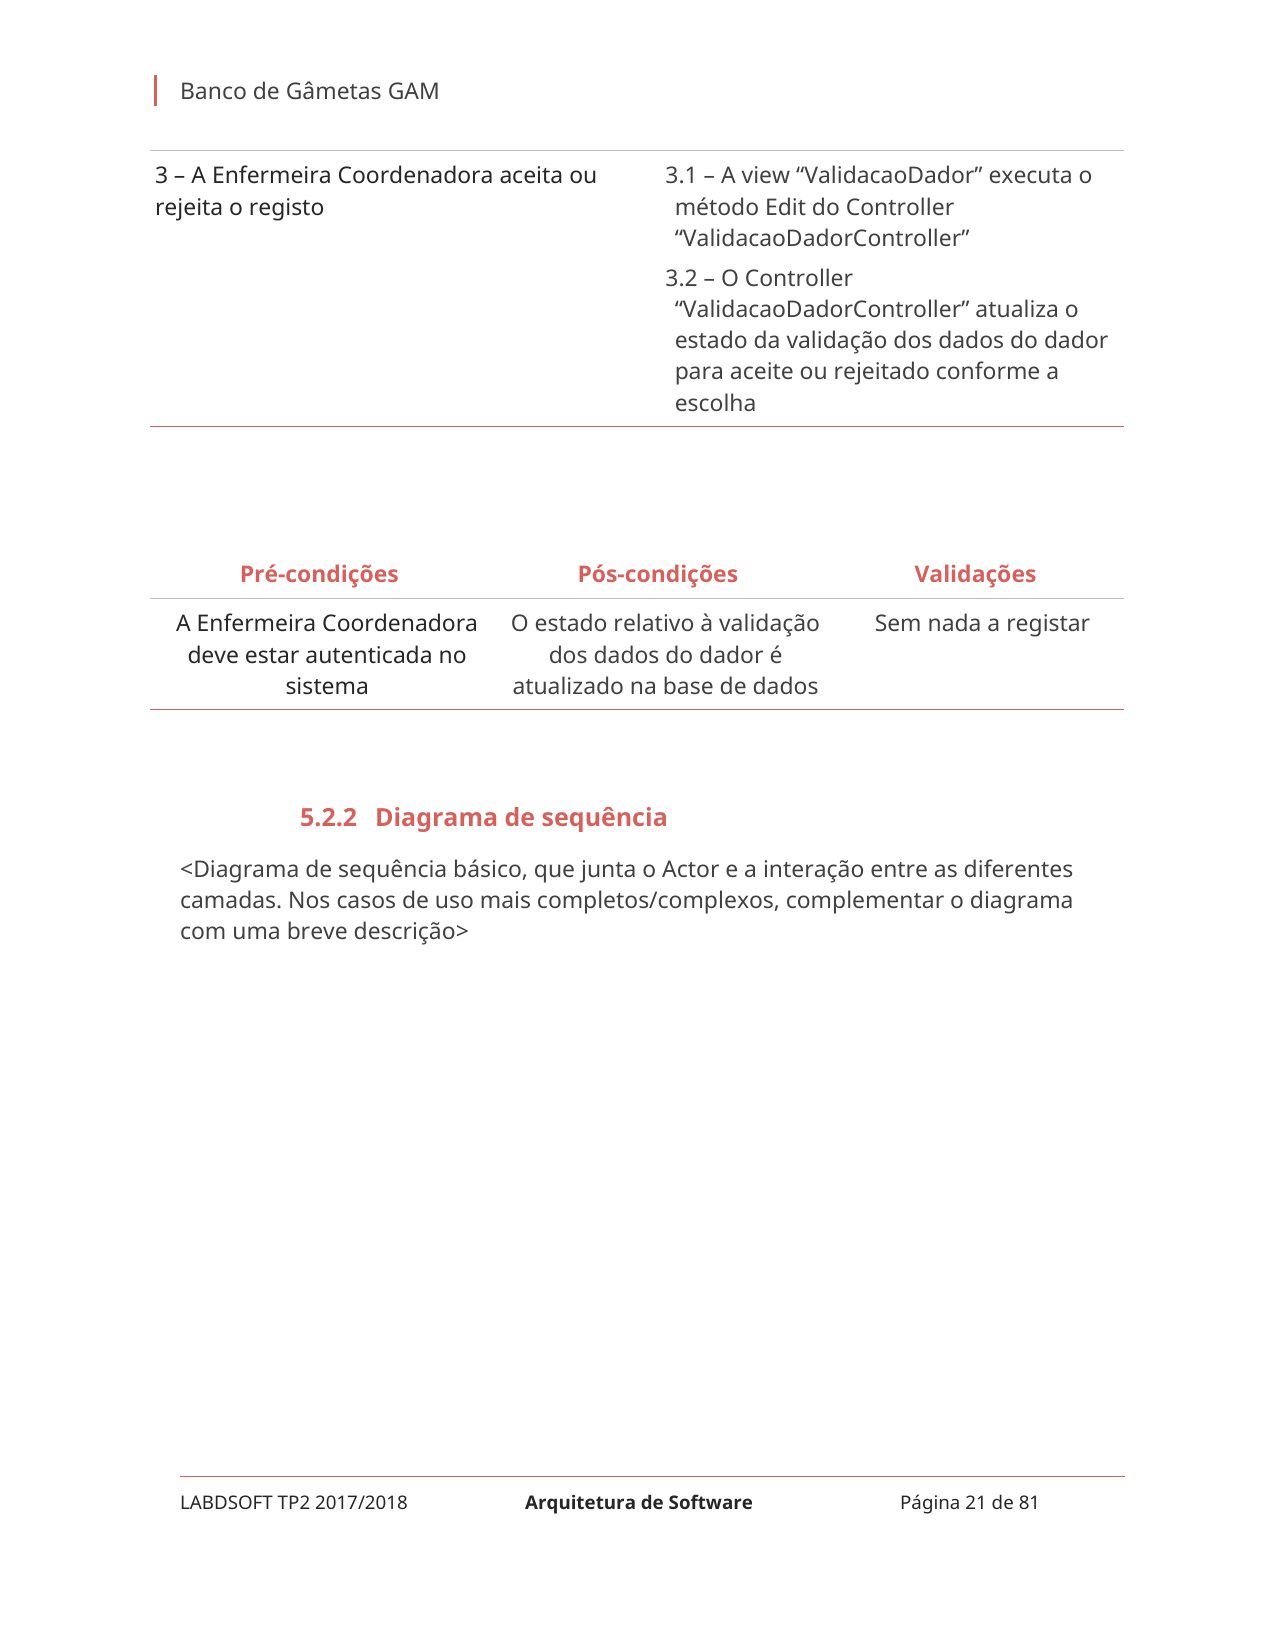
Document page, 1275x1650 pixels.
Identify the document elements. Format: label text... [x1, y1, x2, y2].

table_header Pós-condições [488, 558, 827, 598]
text <Diagrama de sequência básico, que junta o Actor e a interação entre as diferentes camadas. Nos casos de uso mais completos/complexos, complementar o diagrama com uma breve descrição> [180, 853, 1125, 947]
table_cell O estado relativo à validação dos dados do dador é atualizado na base de dados [488, 599, 827, 709]
table_header Pré-condições [150, 558, 488, 598]
table_header Validações [827, 558, 1124, 598]
table_cell 3 – A Enfermeira Coordenadora aceita ou rejeita o registo [150, 151, 637, 426]
table_cell A Enfermeira Coordenadora deve estar autenticada no sistema [150, 599, 488, 709]
subtitle Diagrama de sequência [300, 800, 1125, 834]
table_cell 3.1 – A view “ValidacaoDador” executa o método Edit do Controller “ValidacaoDadorController” 3.2 – O Controller “ValidacaoDadorController” atualiza o estado da validação dos dados do dador para aceite ou rejeitado conforme a escolha [637, 151, 1124, 426]
table_cell Sem nada a registar [827, 599, 1124, 709]
